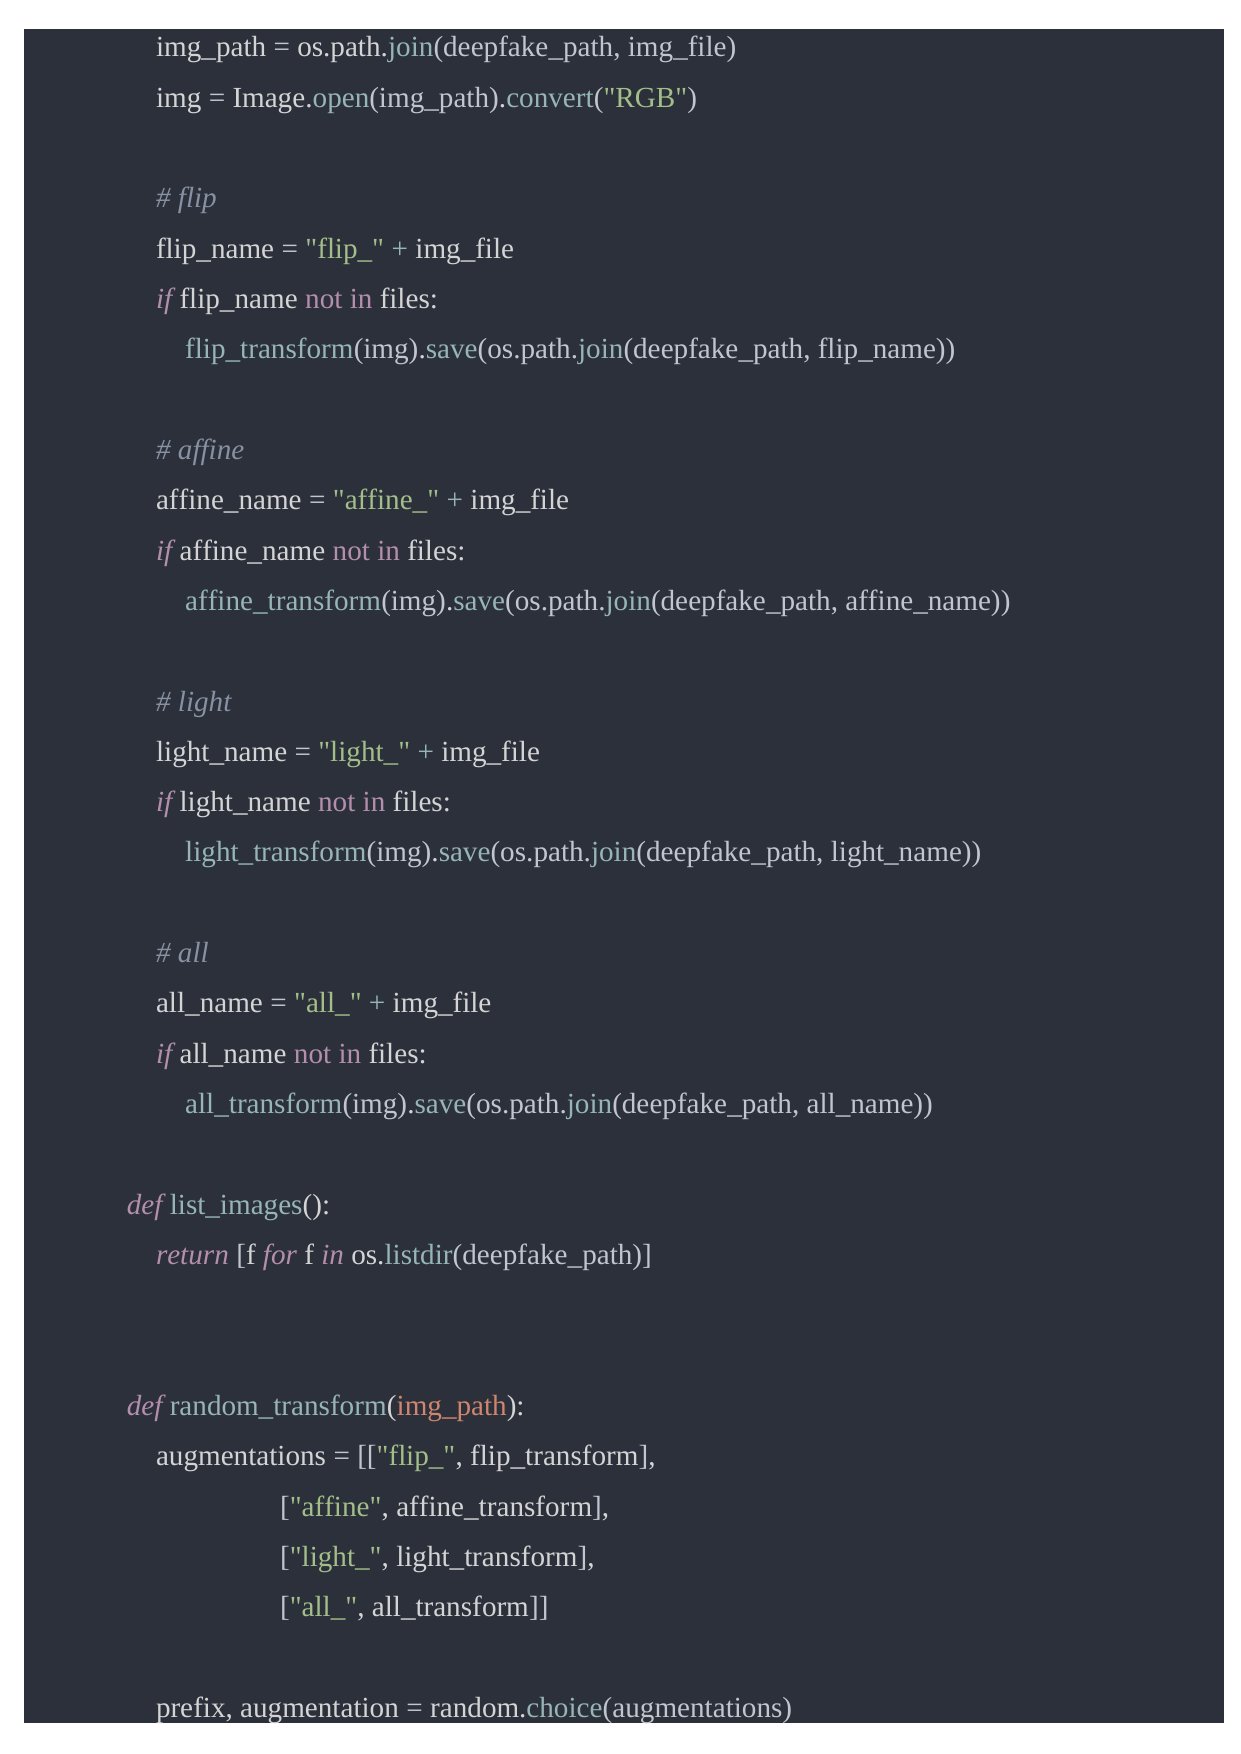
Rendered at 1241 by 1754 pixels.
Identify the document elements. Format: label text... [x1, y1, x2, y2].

text light_name = "light_" + img_file [24, 734, 1224, 767]
text def random_transform(img_path): [24, 1388, 1224, 1422]
text # flip [24, 181, 1224, 214]
text # all [24, 935, 1224, 969]
text flip_transform(img).save(os.path.join(deepfake_path, flip_name)) [24, 331, 1224, 365]
text return [f for f in os.listdir(deepfake_path)] [24, 1237, 1224, 1271]
text # light [24, 684, 1224, 717]
text img = Image.open(img_path).convert("RGB") [24, 80, 1224, 113]
text affine_name = "affine_" + img_file [24, 482, 1224, 516]
text if affine_name not in files: [24, 533, 1224, 566]
text all_transform(img).save(os.path.join(deepfake_path, all_name)) [24, 1086, 1224, 1120]
text flip_name = "flip_" + img_file [24, 231, 1224, 264]
text if flip_name not in files: [24, 281, 1224, 315]
text ["affine", affine_transform], [24, 1489, 1224, 1522]
text prefix, augmentation = random.choice(augmentations) [24, 1690, 1224, 1723]
text if all_name not in files: [24, 1036, 1224, 1069]
text if light_name not in files: [24, 784, 1224, 818]
text light_transform(img).save(os.path.join(deepfake_path, light_name)) [24, 834, 1224, 868]
text def list_images(): [24, 1187, 1224, 1220]
text affine_transform(img).save(os.path.join(deepfake_path, affine_name)) [24, 583, 1224, 617]
text all_name = "all_" + img_file [24, 986, 1224, 1019]
text ["light_", light_transform], [24, 1539, 1224, 1572]
text img_path = os.path.join(deepfake_path, img_file) [24, 29, 1224, 63]
text augmentations = [["flip_", flip_transform], [24, 1438, 1224, 1472]
text ["all_", all_transform]] [24, 1589, 1224, 1623]
text # affine [24, 432, 1224, 466]
